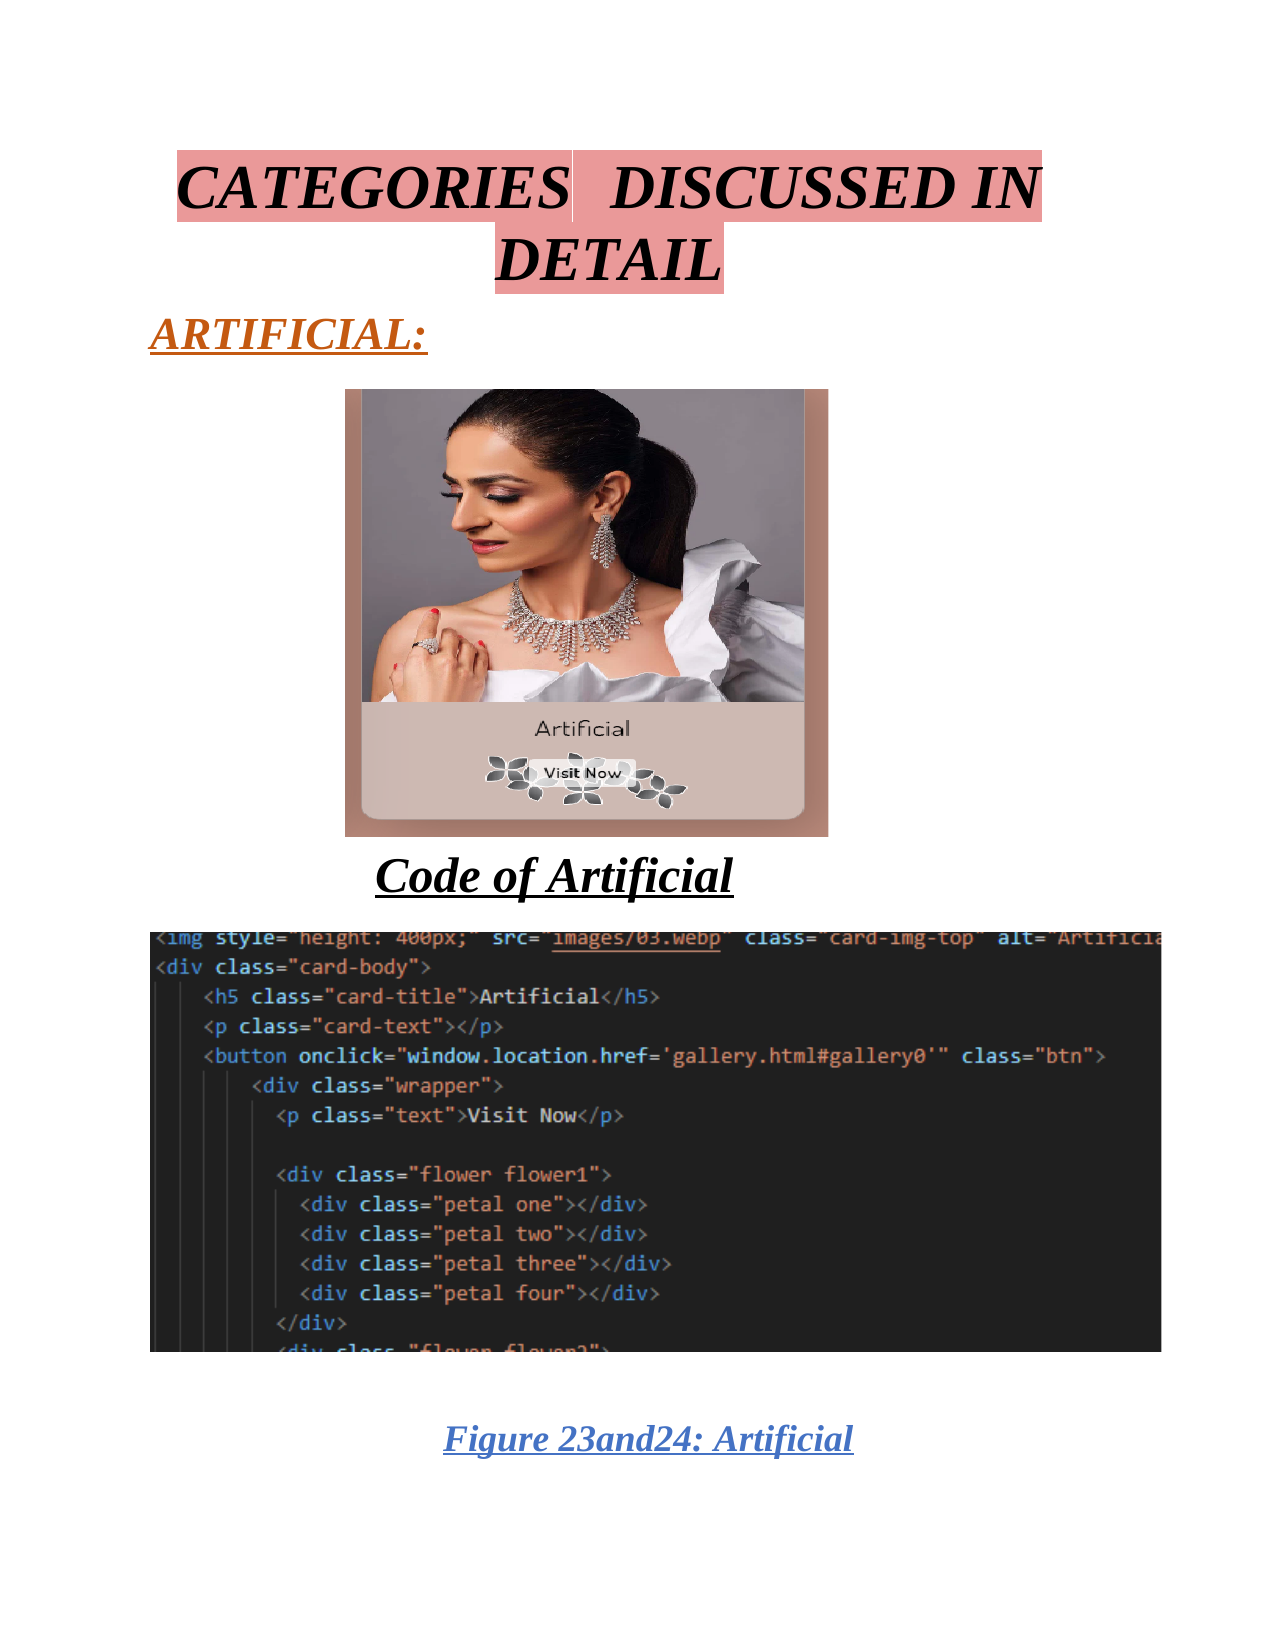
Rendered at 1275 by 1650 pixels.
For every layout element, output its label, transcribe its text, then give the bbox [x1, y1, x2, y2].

picture [150, 932, 1162, 1352]
picture [345, 389, 829, 837]
text CATEGORIES DISCUSSED IN DETAIL [150, 150, 495, 294]
text ARTIFICIAL: [150, 306, 1125, 359]
text CATEGORIES DISCUSSED IN DETAIL [724, 150, 1074, 294]
list Figure 23and24: Artificial [225, 1416, 1074, 1459]
text Code of Artificial [362, 846, 1074, 903]
